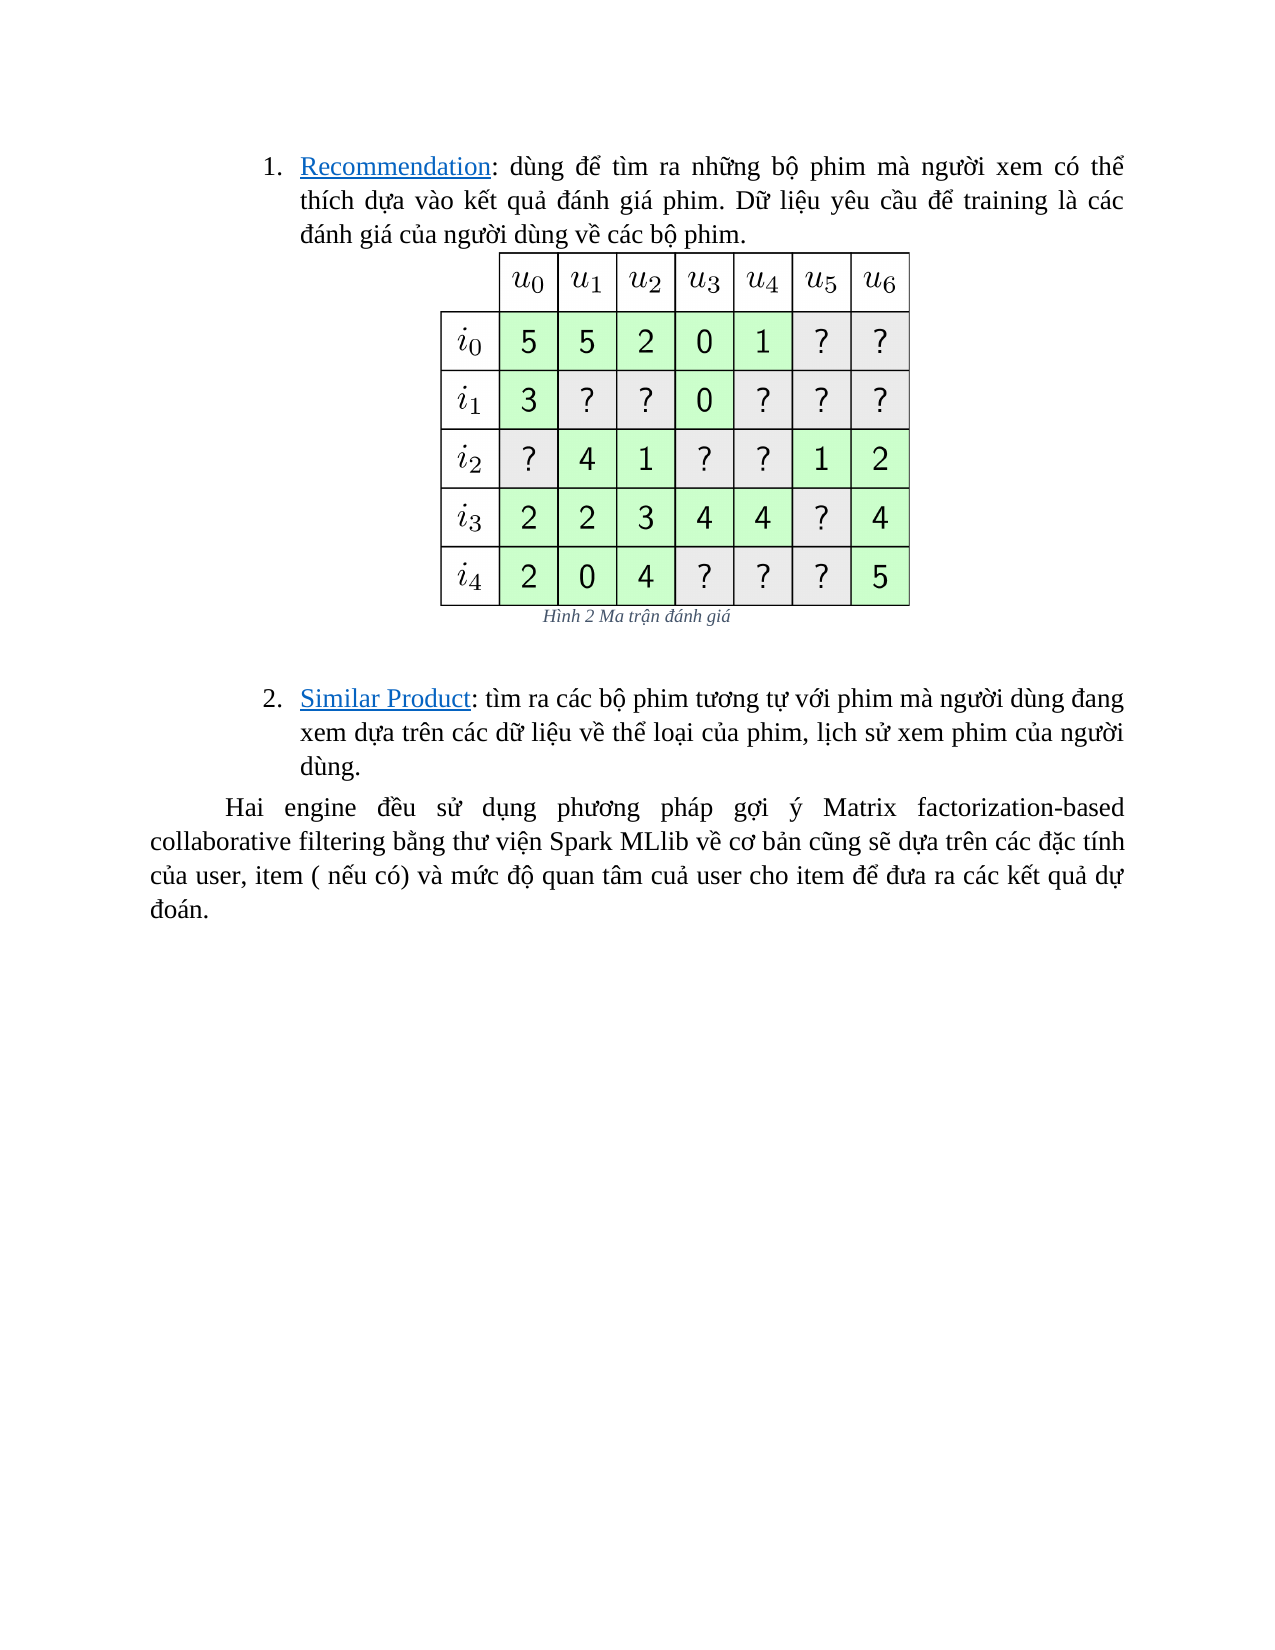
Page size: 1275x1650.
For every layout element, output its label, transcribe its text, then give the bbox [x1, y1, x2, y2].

text Hai engine đều sử dụng phương pháp gợi ý Matrix factorization-based collaborative filtering bằng thư viện Spark MLlib về cơ bản cũng sẽ dựa trên các đặc tính của user, item ( nếu có) và mức độ quan tâm cuả user cho item để đưa ra các kết quả dự đoán. [150, 791, 1125, 924]
list Recommendation: dùng để tìm ra những bộ phim mà người xem có thể thích dựa vào kết quả đánh giá phim. Dữ liệu yêu cầu để training là các đánh giá của người dùng về các bộ phim. [262, 150, 1125, 249]
list Similar Product: tìm ra các bộ phim tương tự với phim mà người dùng đang xem dựa trên các dữ liệu về thể loại của phim, lịch sử xem phim của người dùng. [262, 682, 1125, 781]
picture [440, 252, 910, 606]
